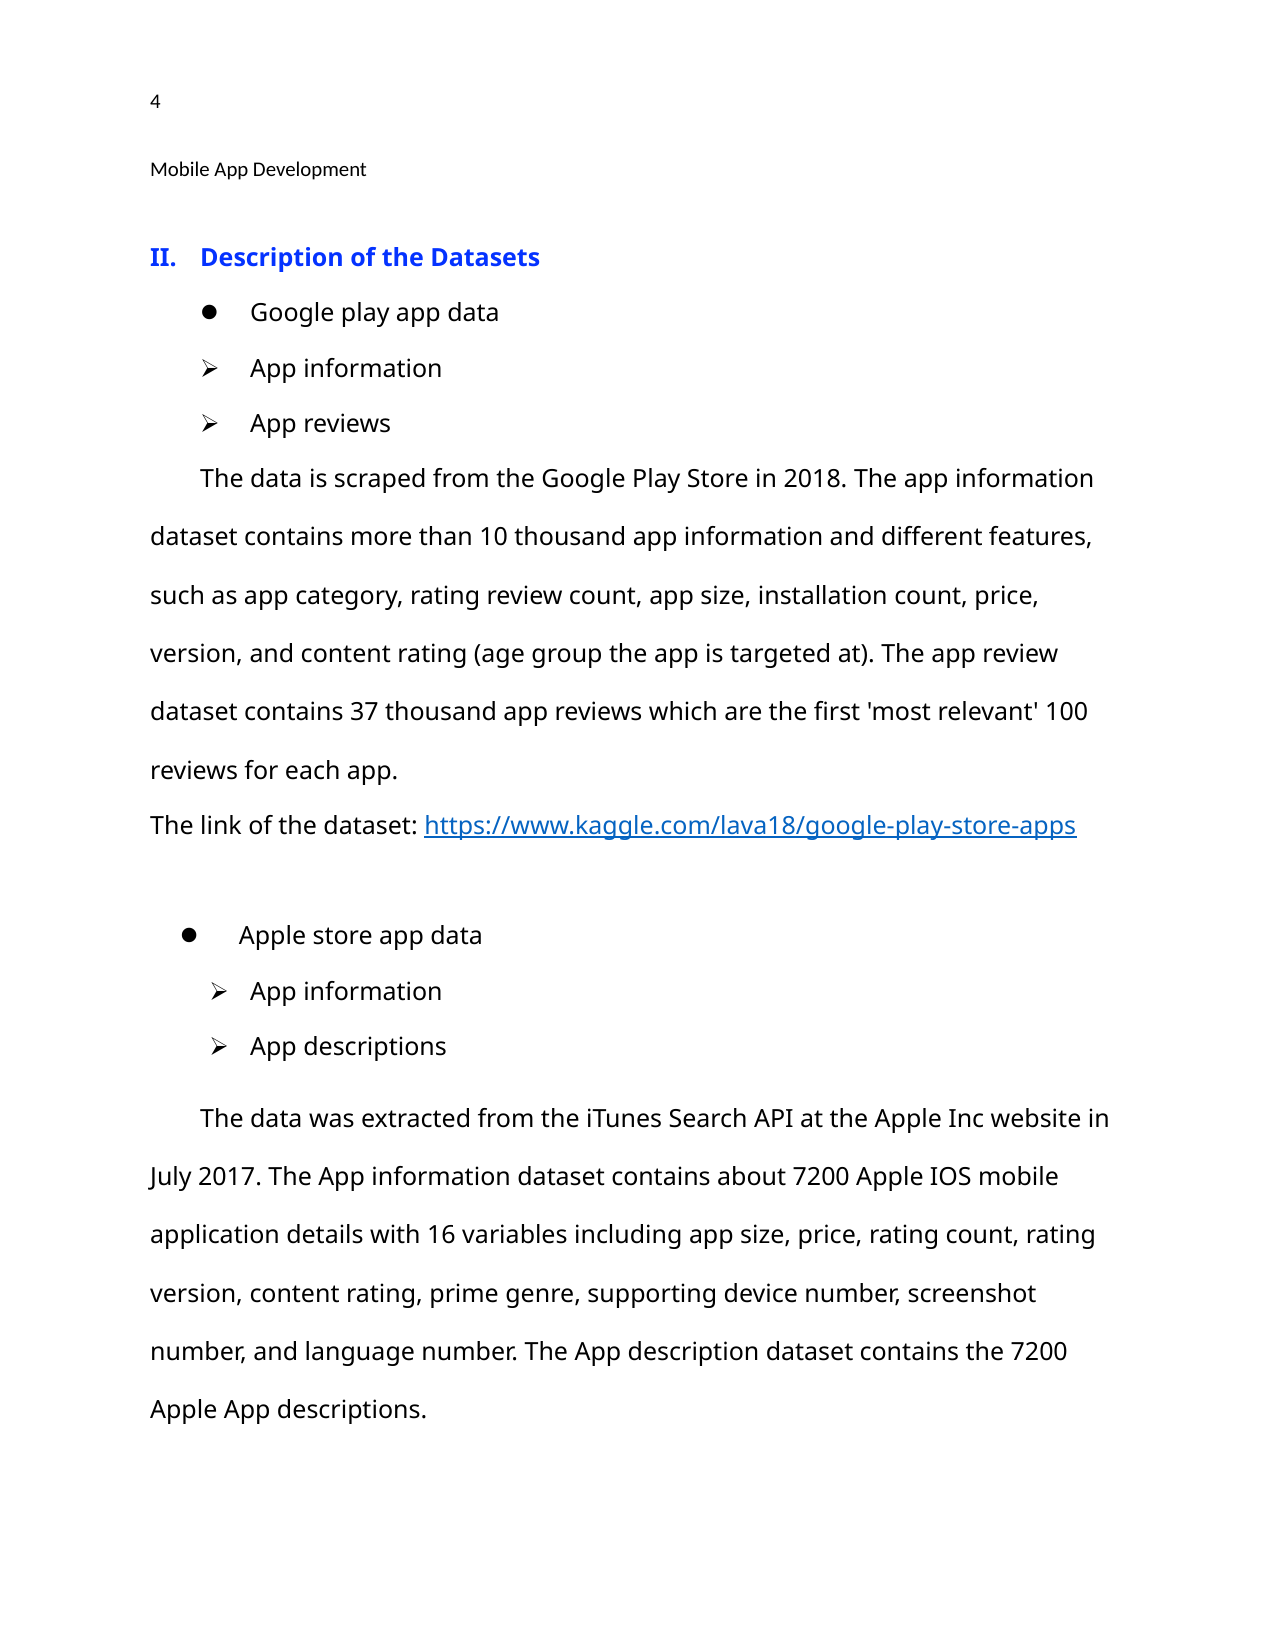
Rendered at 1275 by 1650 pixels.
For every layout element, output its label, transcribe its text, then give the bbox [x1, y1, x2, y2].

text The data was extracted from the iTunes Search API at the Apple Inc website in July 2017. The App information dataset contains about 7200 Apple IOS mobile application details with 16 variables including app size, price, rating count, rating version, content rating, prime genre, supporting device number, screenshot number, and language number. The App description dataset contains the 7200 Apple App descriptions. [150, 1096, 1125, 1430]
list Description of the Datasets [150, 236, 1125, 278]
list Google play app data [150, 291, 1125, 333]
list App information [150, 969, 1125, 1011]
list App information [150, 346, 1125, 388]
text The link of the dataset: https://www.kaggle.com/lava18/google-play-store-apps [150, 804, 1125, 845]
list Apple store app data [179, 914, 1125, 956]
text The data is scraped from the Google Play Store in 2018. The app information dataset contains more than 10 thousand app information and different features, such as app category, rating review count, app size, installation count, price, version, and content rating (age group the app is targeted at). The app review dataset contains 37 thousand app reviews which are the first 'most relevant' 100 reviews for each app. [150, 457, 1125, 790]
list App reviews [150, 402, 1125, 443]
list App descriptions [150, 1024, 1125, 1066]
